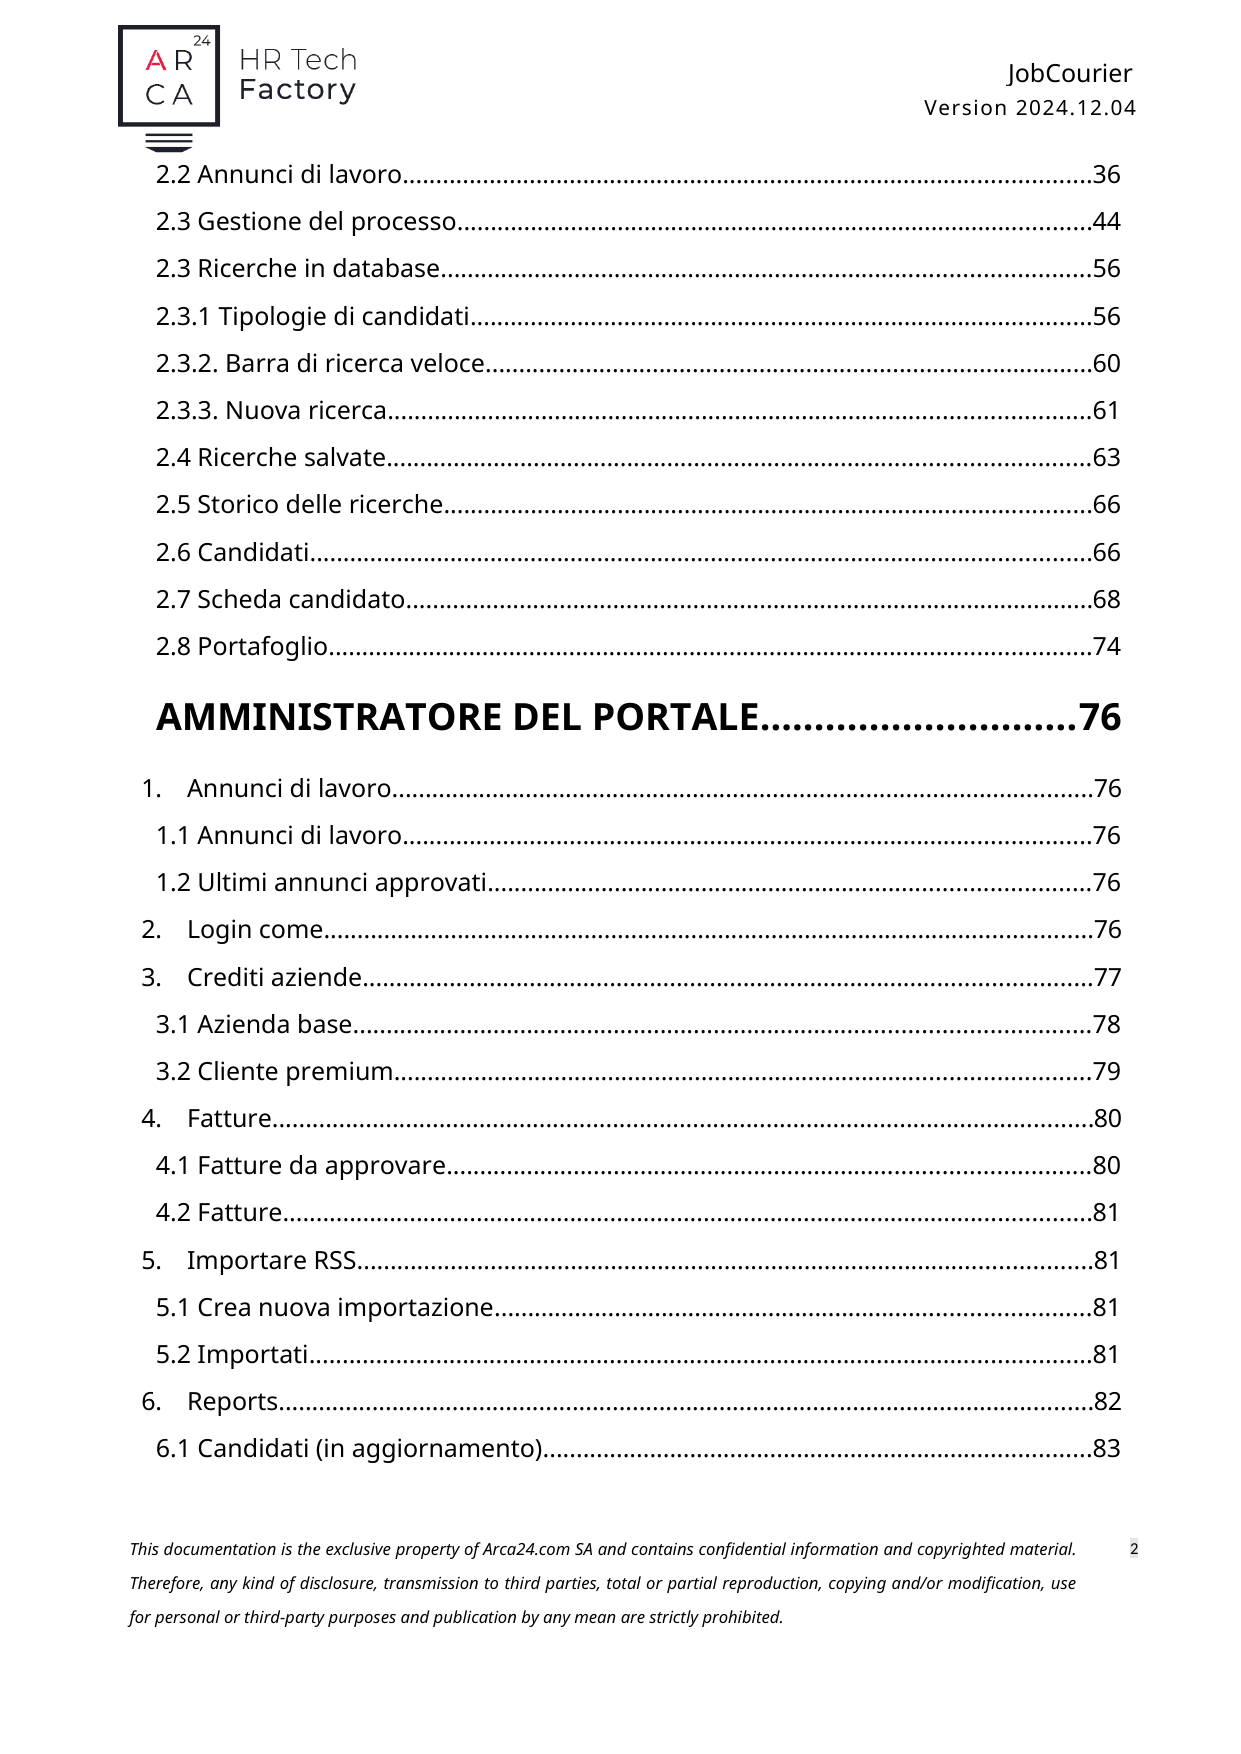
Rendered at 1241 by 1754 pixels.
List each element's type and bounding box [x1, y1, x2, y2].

picture [112, 22, 360, 155]
